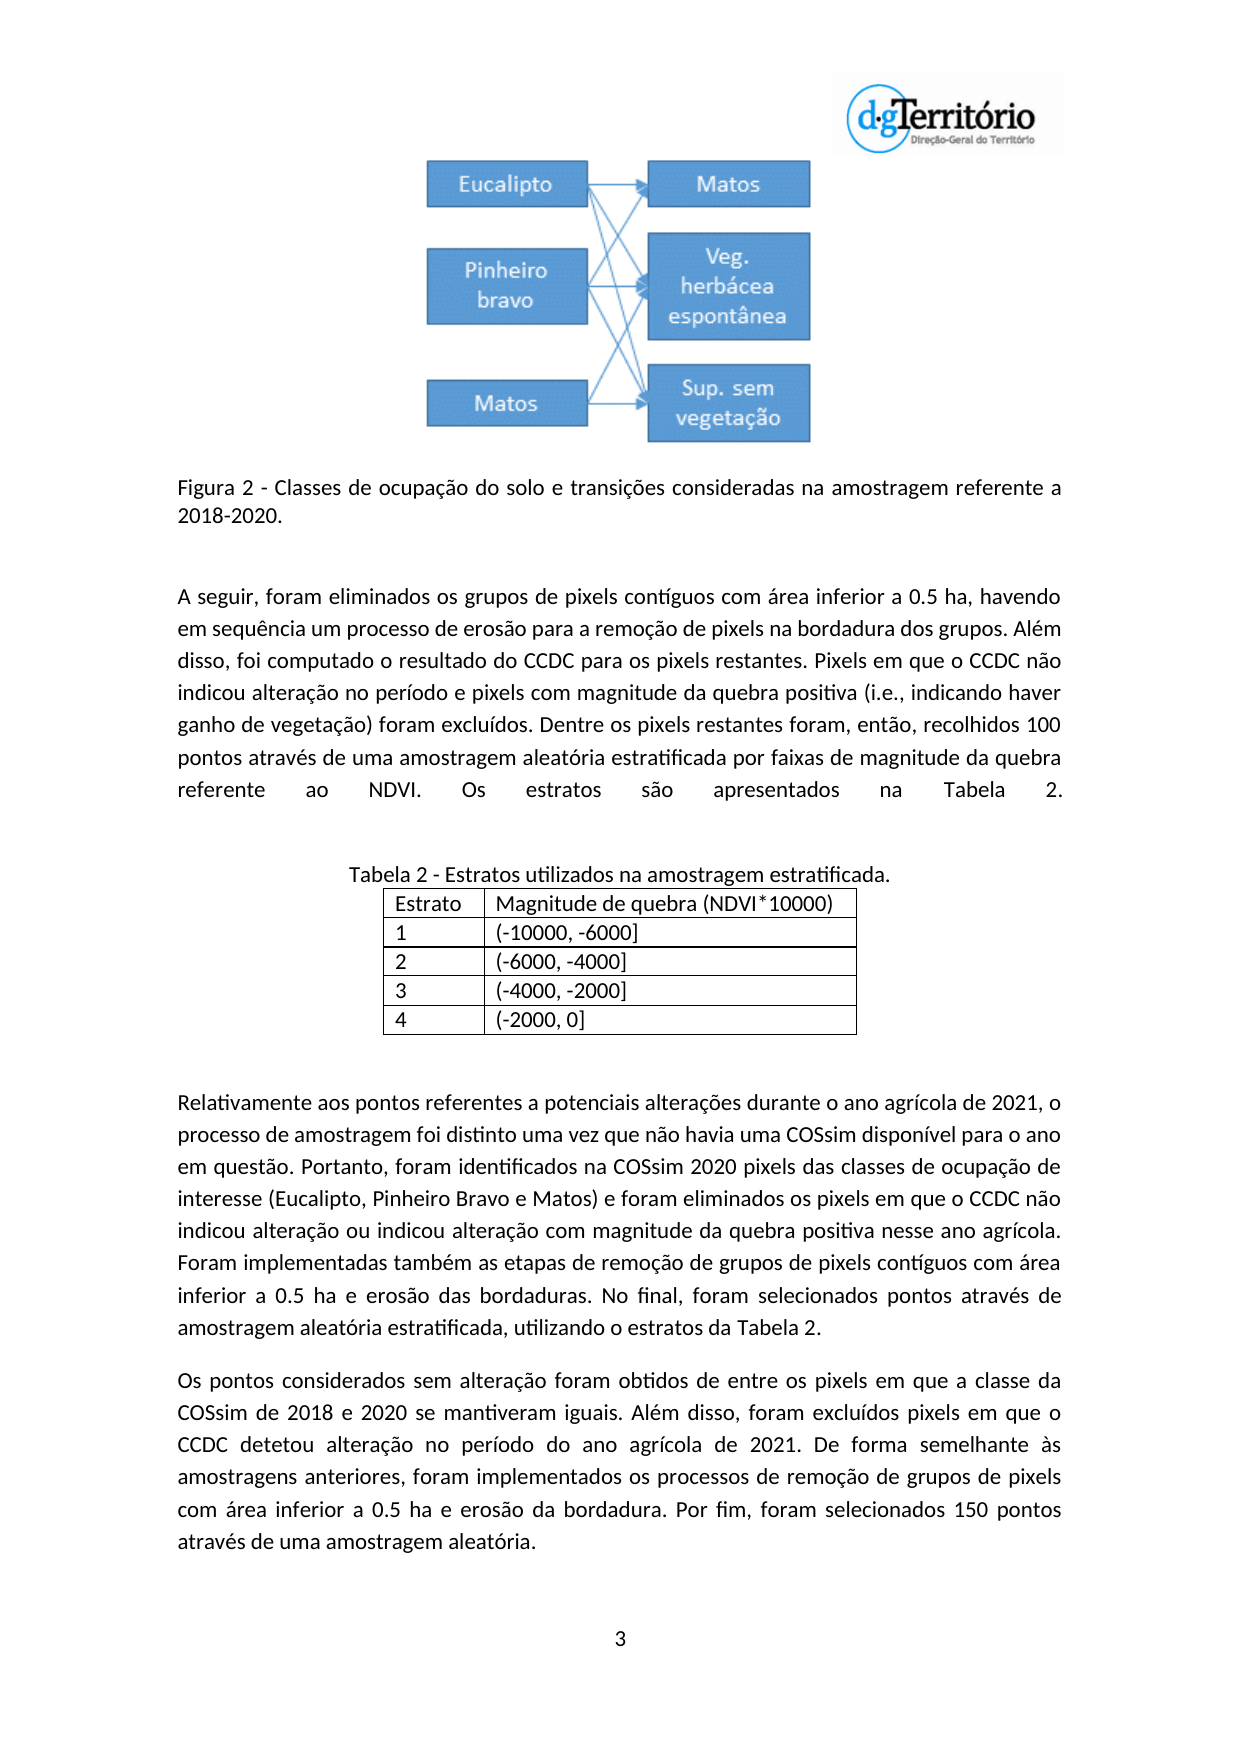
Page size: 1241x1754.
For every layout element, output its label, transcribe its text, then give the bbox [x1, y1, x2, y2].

picture [832, 73, 1064, 157]
table_cell 3 [384, 976, 484, 1004]
table_cell (-2000, 0] [485, 1006, 856, 1033]
table_cell 1 [384, 918, 484, 946]
table_cell 4 [384, 1006, 484, 1033]
table_cell 2 [384, 948, 484, 975]
table_cell (-10000, -6000] [485, 918, 856, 946]
table_header Magnitude de quebra (NDVI*10000) [485, 889, 856, 917]
text A seguir, foram eliminados os grupos de pixels contíguos com área inferior a 0.5 ha, havendo em sequência um processo de erosão para a remoção de pixels na bordadura dos grupos. Além disso, foi computado o resultado do CCDC para os pixels restantes. Pixels em que o CCDC não indicou alteração no período e pixels com magnitude da quebra positiva (i.e., indicando haver ganho de vegetação) foram excluídos. Dentre os pixels restantes foram, então, recolhidos 100 pontos através de uma amostragem aleatória estratificada por faixas de magnitude da quebra referente ao NDVI. Os estratos são apresentados na Tabela 2. [177, 582, 1063, 835]
picture [413, 157, 828, 448]
table_cell (-6000, -4000] [485, 948, 856, 975]
table_cell (-4000, -2000] [485, 976, 856, 1004]
text Os pontos considerados sem alteração foram obtidos de entre os pixels em que a classe da COSsim de 2018 e 2020 se mantiveram iguais. Além disso, foram excluídos pixels em que o CCDC detetou alteração no período do ano agrícola de 2021. De forma semelhante às amostragens anteriores, foram implementados os processos de remoção de grupos de pixels com área inferior a 0.5 ha e erosão da bordadura. Por fim, foram selecionados 150 pontos através de uma amostragem aleatória. [177, 1366, 1063, 1555]
table_header Estrato [384, 889, 484, 917]
text Relativamente aos pontos referentes a potenciais alterações durante o ano agrícola de 2021, o processo de amostragem foi distinto uma vez que não havia uma COSsim disponível para o ano em questão. Portanto, foram identificados na COSsim 2020 pixels das classes de ocupação de interesse (Eucalipto, Pinheiro Bravo e Matos) e foram eliminados os pixels em que o CCDC não indicou alteração ou indicou alteração com magnitude da quebra positiva nesse ano agrícola. Foram implementadas também as etapas de remoção de grupos de pixels contíguos com área inferior a 0.5 ha e erosão das bordaduras. No final, foram selecionados pontos através de amostragem aleatória estratificada, utilizando o estratos da Tabela 2. [177, 1088, 1063, 1341]
